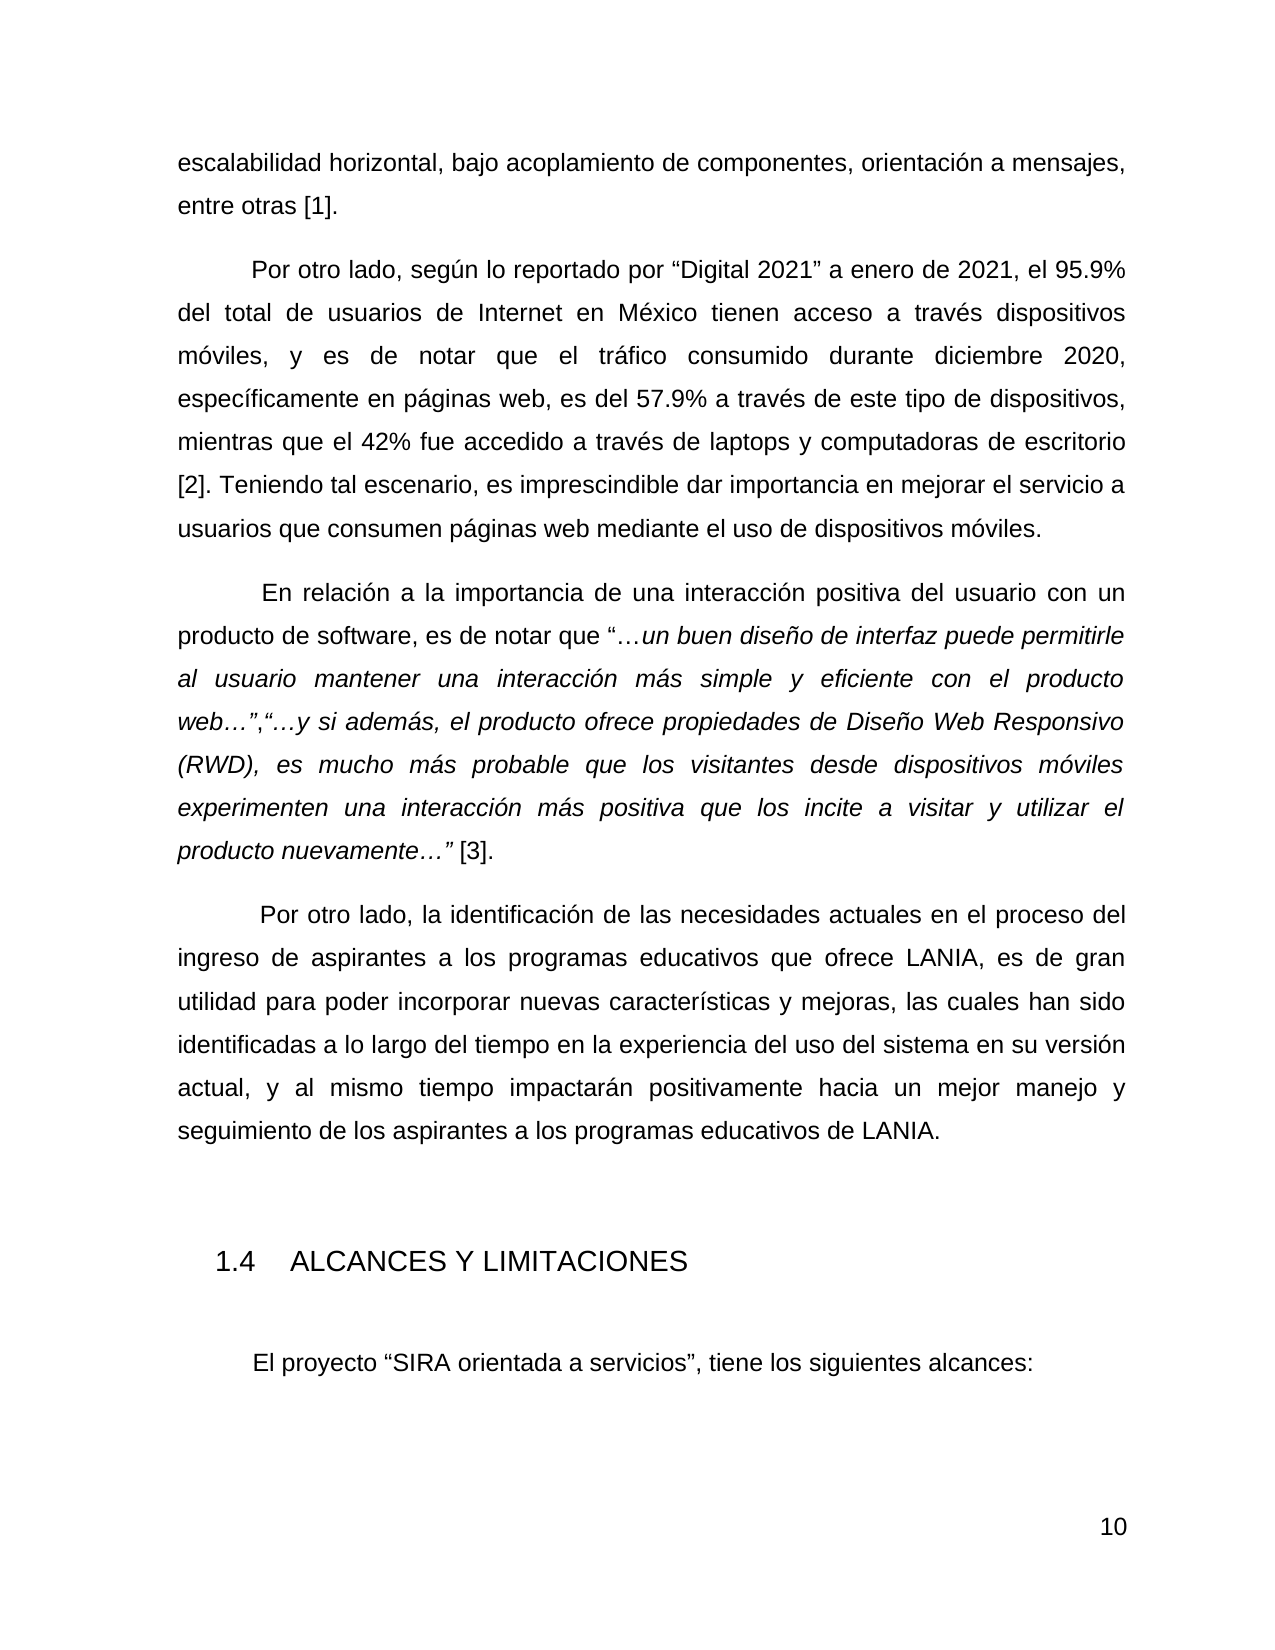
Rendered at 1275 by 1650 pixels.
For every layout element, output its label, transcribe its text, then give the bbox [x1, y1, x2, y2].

text Por otro lado, la identificación de las necesidades actuales en el proceso del ingreso de aspirantes a los programas educativos que ofrece LANIA, es de gran utilidad para poder incorporar nuevas características y mejoras, las cuales han sido identificadas a lo largo del tiempo en la experiencia del uso del sistema en su versión actual, y al mismo tiempo impactarán positivamente hacia un mejor manejo y seguimiento de los aspirantes a los programas educativos de LANIA. [177, 900, 1127, 1144]
subtitle ALCANCES Y LIMITACIONES [215, 1244, 1127, 1277]
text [177, 148, 1127, 219]
text Por otro lado, según lo reportado por “Digital 2021” a enero de 2021, el 95.9% del total de usuarios de Internet en México tienen acceso a través dispositivos móviles, y es de notar que el tráfico consumido durante diciembre 2020, específicamente en páginas web, es del 57.9% a través de este tipo de dispositivos, mientras que el 42% fue accedido a través de laptops y computadoras de escritorio [2]. Teniendo tal escenario, es imprescindible dar importancia en mejorar el servicio a usuarios que consumen páginas web mediante el uso de dispositivos móviles. [177, 255, 1127, 542]
text El proyecto “SIRA orientada a servicios”, tiene los siguientes alcances: [177, 1348, 1127, 1377]
text En relación a la importancia de una interacción positiva del usuario con un producto de software, es de notar que “…un buen diseño de interfaz puede permitirle al usuario mantener una interacción más simple y eficiente con el producto web…”,“…y si además, el producto ofrece propiedades de Diseño Web Responsivo (RWD), es mucho más probable que los visitantes desde dispositivos móviles experimenten una interacción más positiva que los incite a visitar y utilizar el producto nuevamente…” [3]. [177, 577, 1127, 865]
